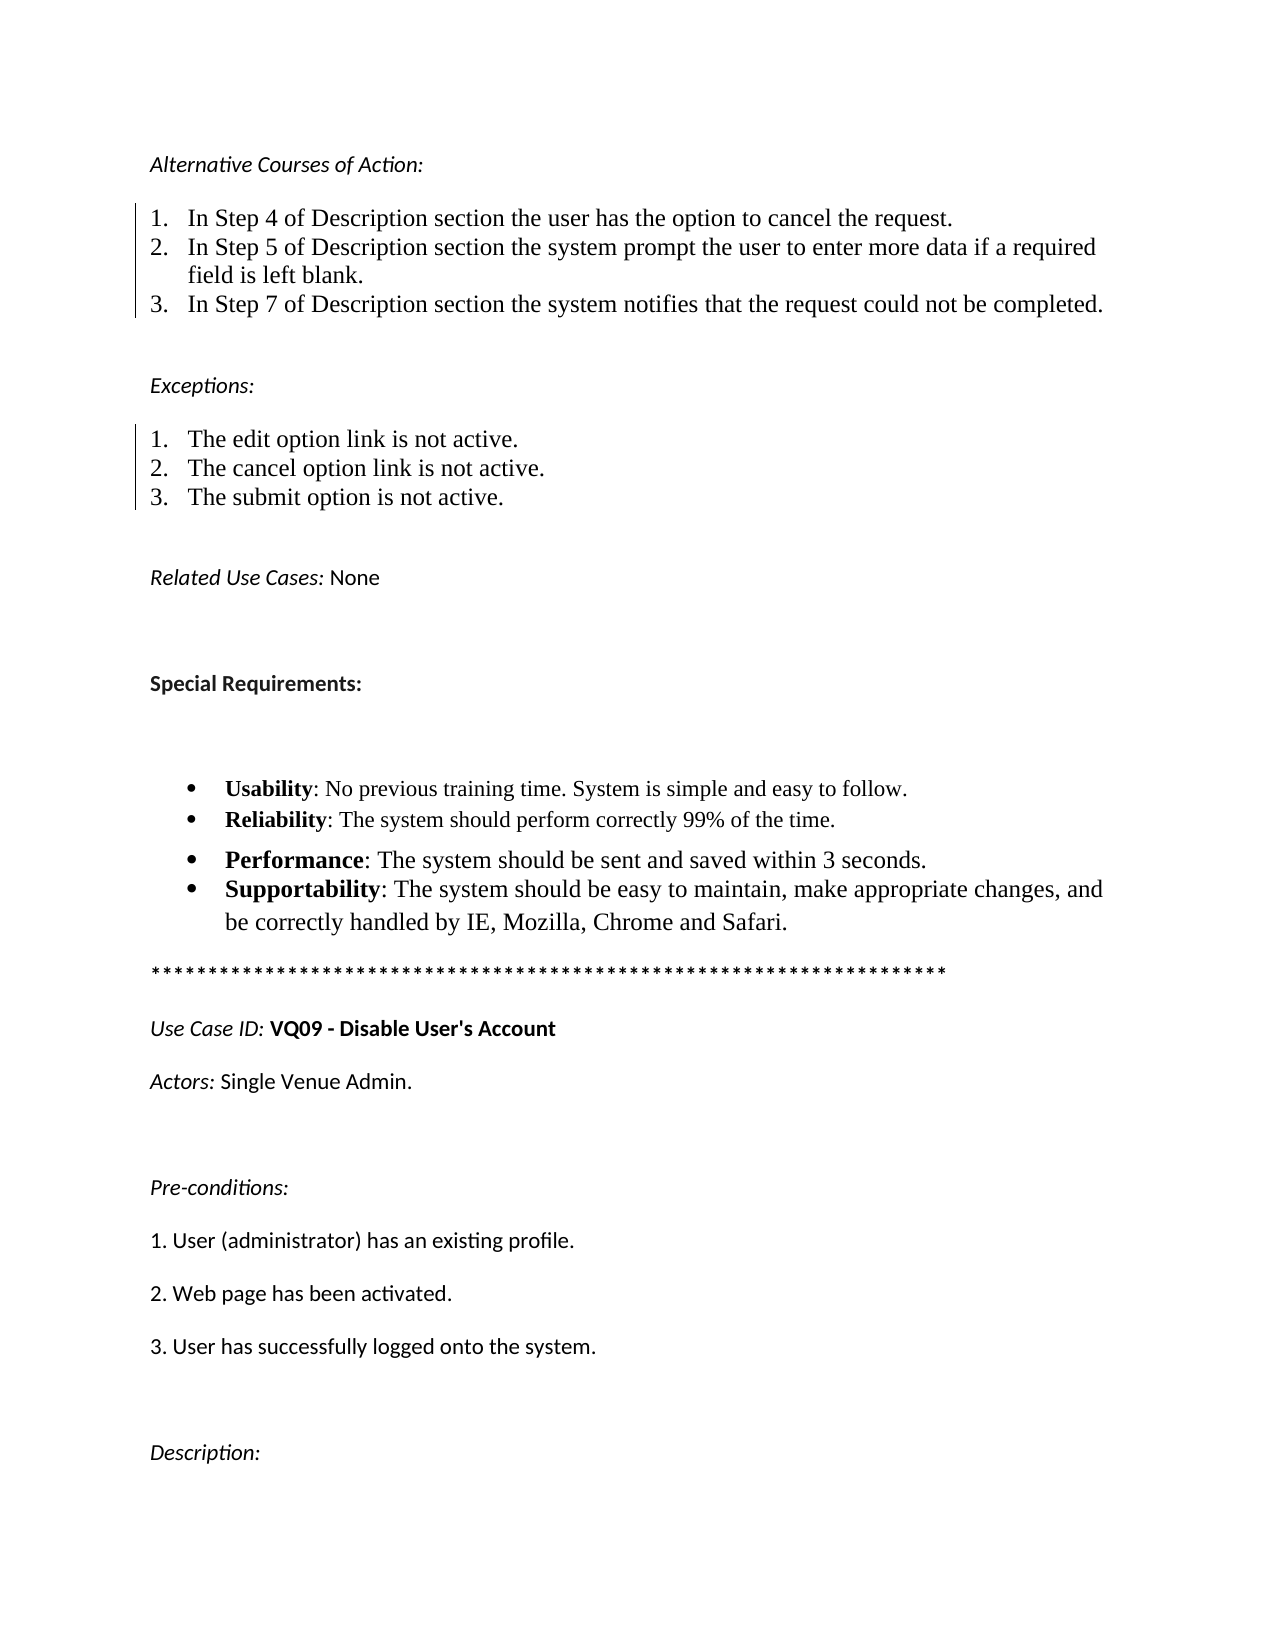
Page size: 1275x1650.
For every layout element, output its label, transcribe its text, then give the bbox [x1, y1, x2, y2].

list Performance: The system should be sent and saved within 3 seconds. [187, 845, 1125, 874]
list Reliability: The system should perform correctly 99% of the time. [187, 806, 1125, 832]
text ********************************************************************** [150, 961, 1125, 989]
text Special Requirements: [150, 669, 1125, 697]
list In Step 7 of Description section the system notifies that the request could not be completed. [150, 289, 1125, 318]
list Supportability: The system should be easy to maintain, make appropriate changes, and be correctly handled by IE, Mozilla, Chrome and Safari. [187, 874, 1125, 936]
text Related Use Cases: None [150, 563, 1125, 591]
list The cancel option link is not active. [150, 453, 1125, 482]
list The submit option is not active. [150, 482, 1125, 510]
text 2. Web page has been activated. [150, 1279, 1125, 1307]
list The edit option link is not active. [150, 424, 1125, 453]
text 1. User (administrator) has an existing profile. [150, 1226, 1125, 1254]
text Use Case ID: VQ09 - Disable User's Account [150, 1014, 1125, 1042]
text Alternative Courses of Action: [150, 150, 1125, 178]
list Usability: No previous training time. System is simple and easy to follow. [187, 775, 1125, 802]
text Exceptions: [150, 371, 1125, 399]
list In Step 5 of Description section the system prompt the user to enter more data if a required field is left blank. [150, 232, 1125, 289]
text Description: [150, 1438, 1125, 1466]
text Pre-conditions: [150, 1173, 1125, 1201]
text Actors: Single Venue Admin. [150, 1067, 1125, 1095]
text 3. User has successfully logged onto the system. [150, 1332, 1125, 1360]
list In Step 4 of Description section the user has the option to cancel the request. [150, 203, 1125, 232]
